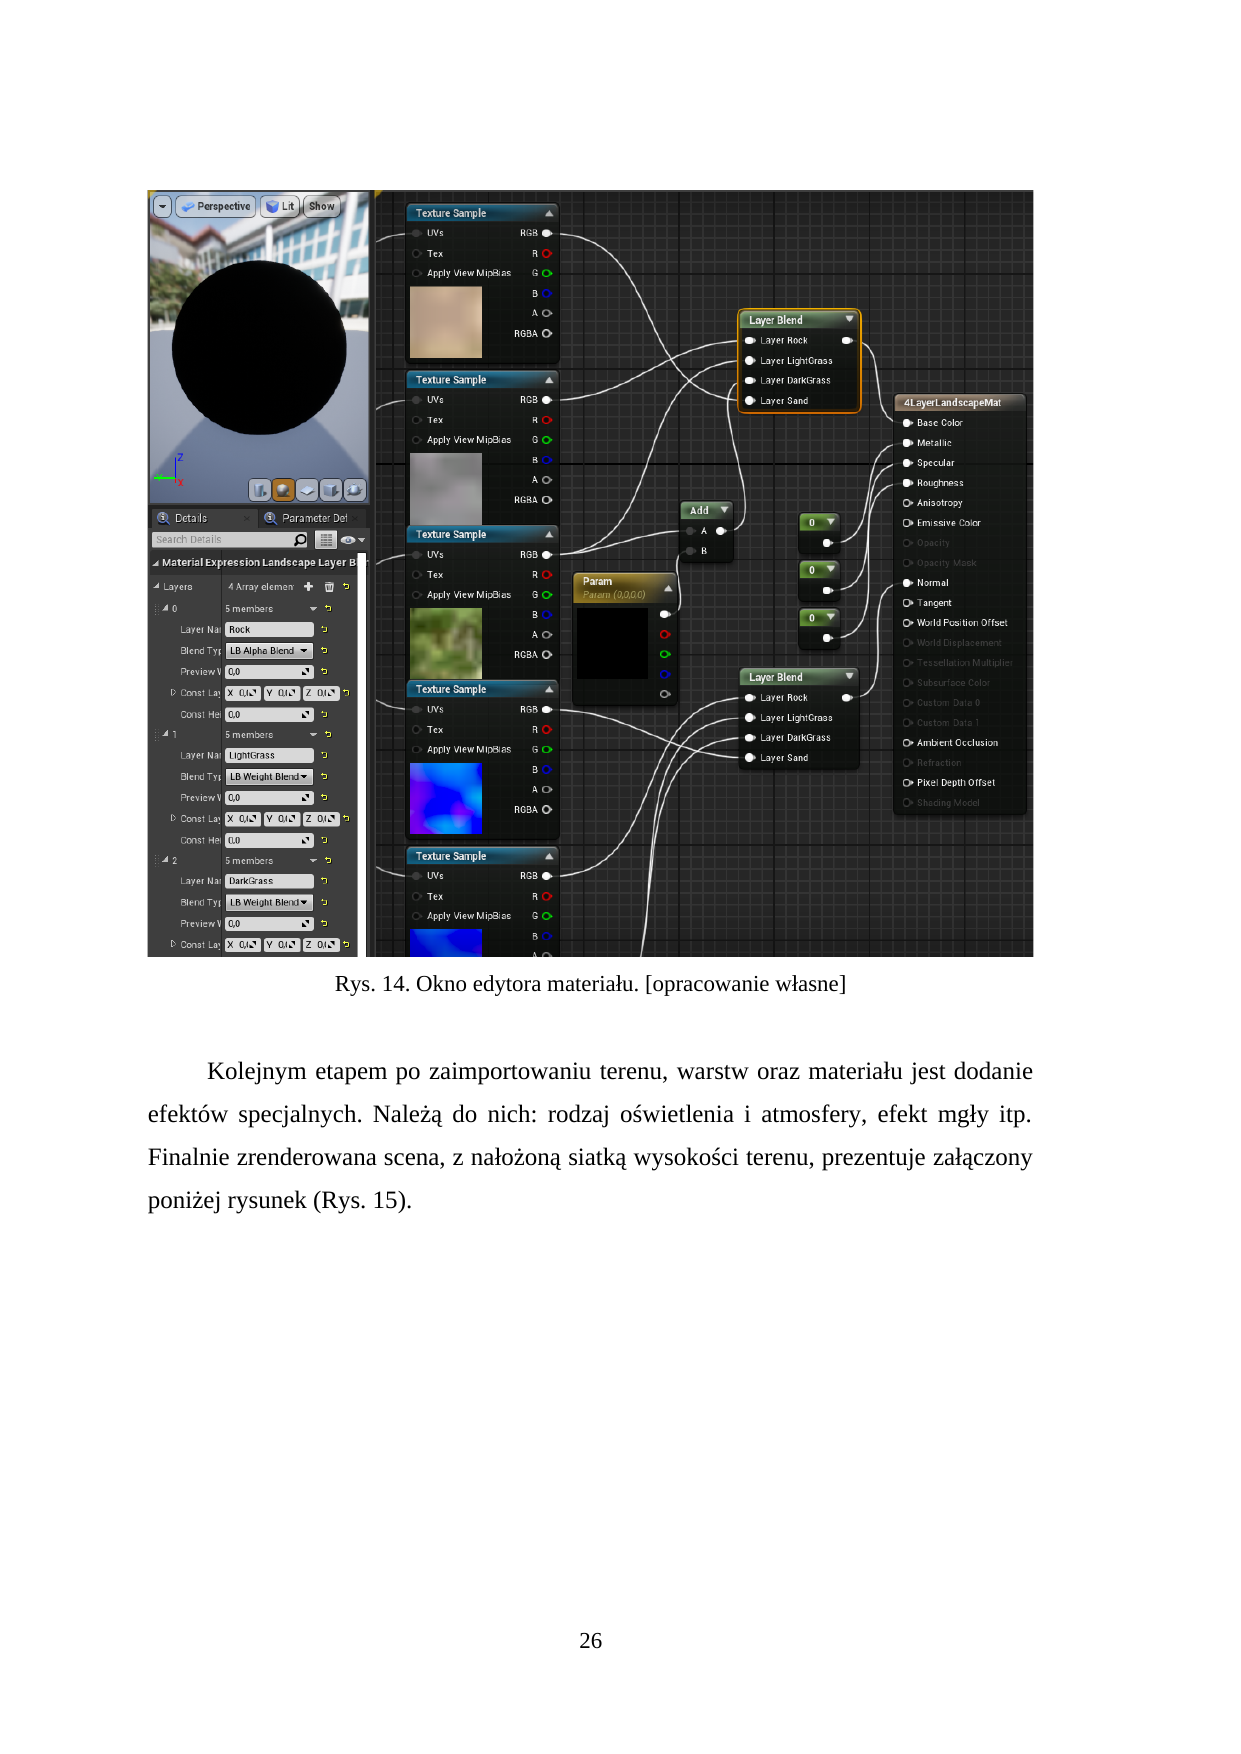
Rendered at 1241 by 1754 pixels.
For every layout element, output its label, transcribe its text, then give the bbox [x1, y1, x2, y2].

picture [147, 190, 1034, 957]
text Rys. 14. Okno edytora materiału. [opracowanie własne] [148, 970, 1033, 996]
text Kolejnym etapem po zaimportowaniu terenu, warstw oraz materiału jest dodanie efektów specjalnych. Należą do nich: rodzaj oświetlenia i atmosfery, efekt mgły itp. Finalnie zrenderowana scena, z nałożoną siatką wysokości terenu, prezentuje załączony poniżej rysunek (Rys. 15). [148, 1056, 1033, 1214]
